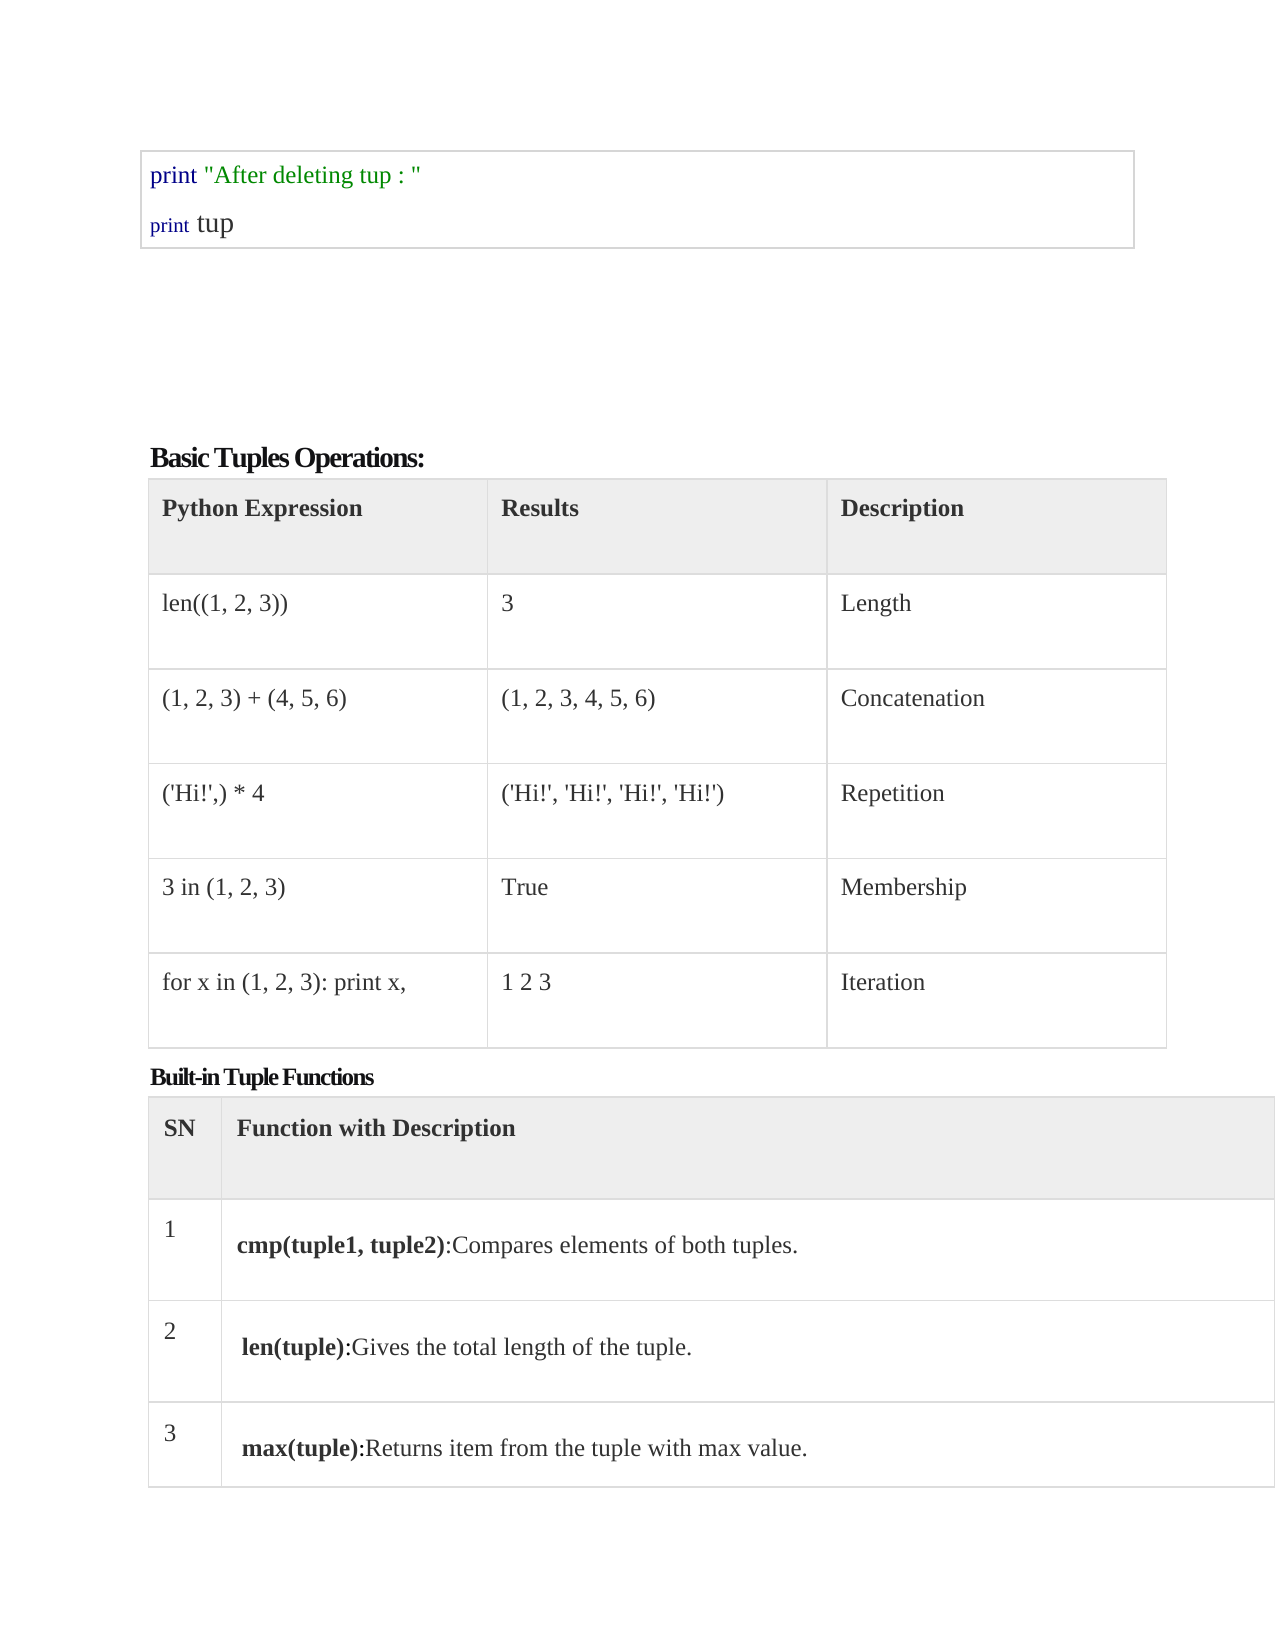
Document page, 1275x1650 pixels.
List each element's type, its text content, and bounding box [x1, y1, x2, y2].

table_cell Membership [828, 859, 1166, 952]
table_cell ('Hi!', 'Hi!', 'Hi!', 'Hi!') [488, 764, 826, 857]
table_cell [222, 1403, 1274, 1486]
table_cell Iteration [828, 954, 1166, 1047]
table_header SN [149, 1098, 221, 1198]
table_cell len((1, 2, 3)) [149, 575, 487, 668]
table_header Results [488, 480, 826, 573]
text print tup [142, 196, 1133, 247]
table_cell 1 2 3 [488, 954, 826, 1047]
table_cell ('Hi!',) * 4 [149, 764, 487, 857]
table_cell (1, 2, 3, 4, 5, 6) [488, 670, 826, 763]
table_cell 3 [149, 1403, 221, 1486]
table_cell len(tuple):Gives the total length of the tuple. [222, 1301, 1274, 1401]
table_cell cmp(tuple1, tuple2):Compares elements of both tuples. [222, 1200, 1274, 1299]
subtitle Basic Tuples Operations: [150, 436, 1120, 473]
table_cell 2 [149, 1301, 221, 1401]
table_cell True [488, 859, 826, 952]
table_cell (1, 2, 3) + (4, 5, 6) [149, 670, 487, 763]
text print "After deleting tup : " [142, 152, 1133, 189]
table_cell 3 [488, 575, 826, 668]
subtitle Built-in Tuple Functions [150, 1054, 1120, 1091]
table_header Description [828, 480, 1166, 573]
table_cell Concatenation [828, 670, 1166, 763]
table_cell for x in (1, 2, 3): print x, [149, 954, 487, 1047]
table_header Python Expression [149, 480, 487, 573]
table_header Function with Description [222, 1098, 1274, 1198]
table_cell Length [828, 575, 1166, 668]
table_cell 3 in (1, 2, 3) [149, 859, 487, 952]
table_cell 1 [149, 1200, 221, 1299]
table_cell Repetition [828, 764, 1166, 857]
